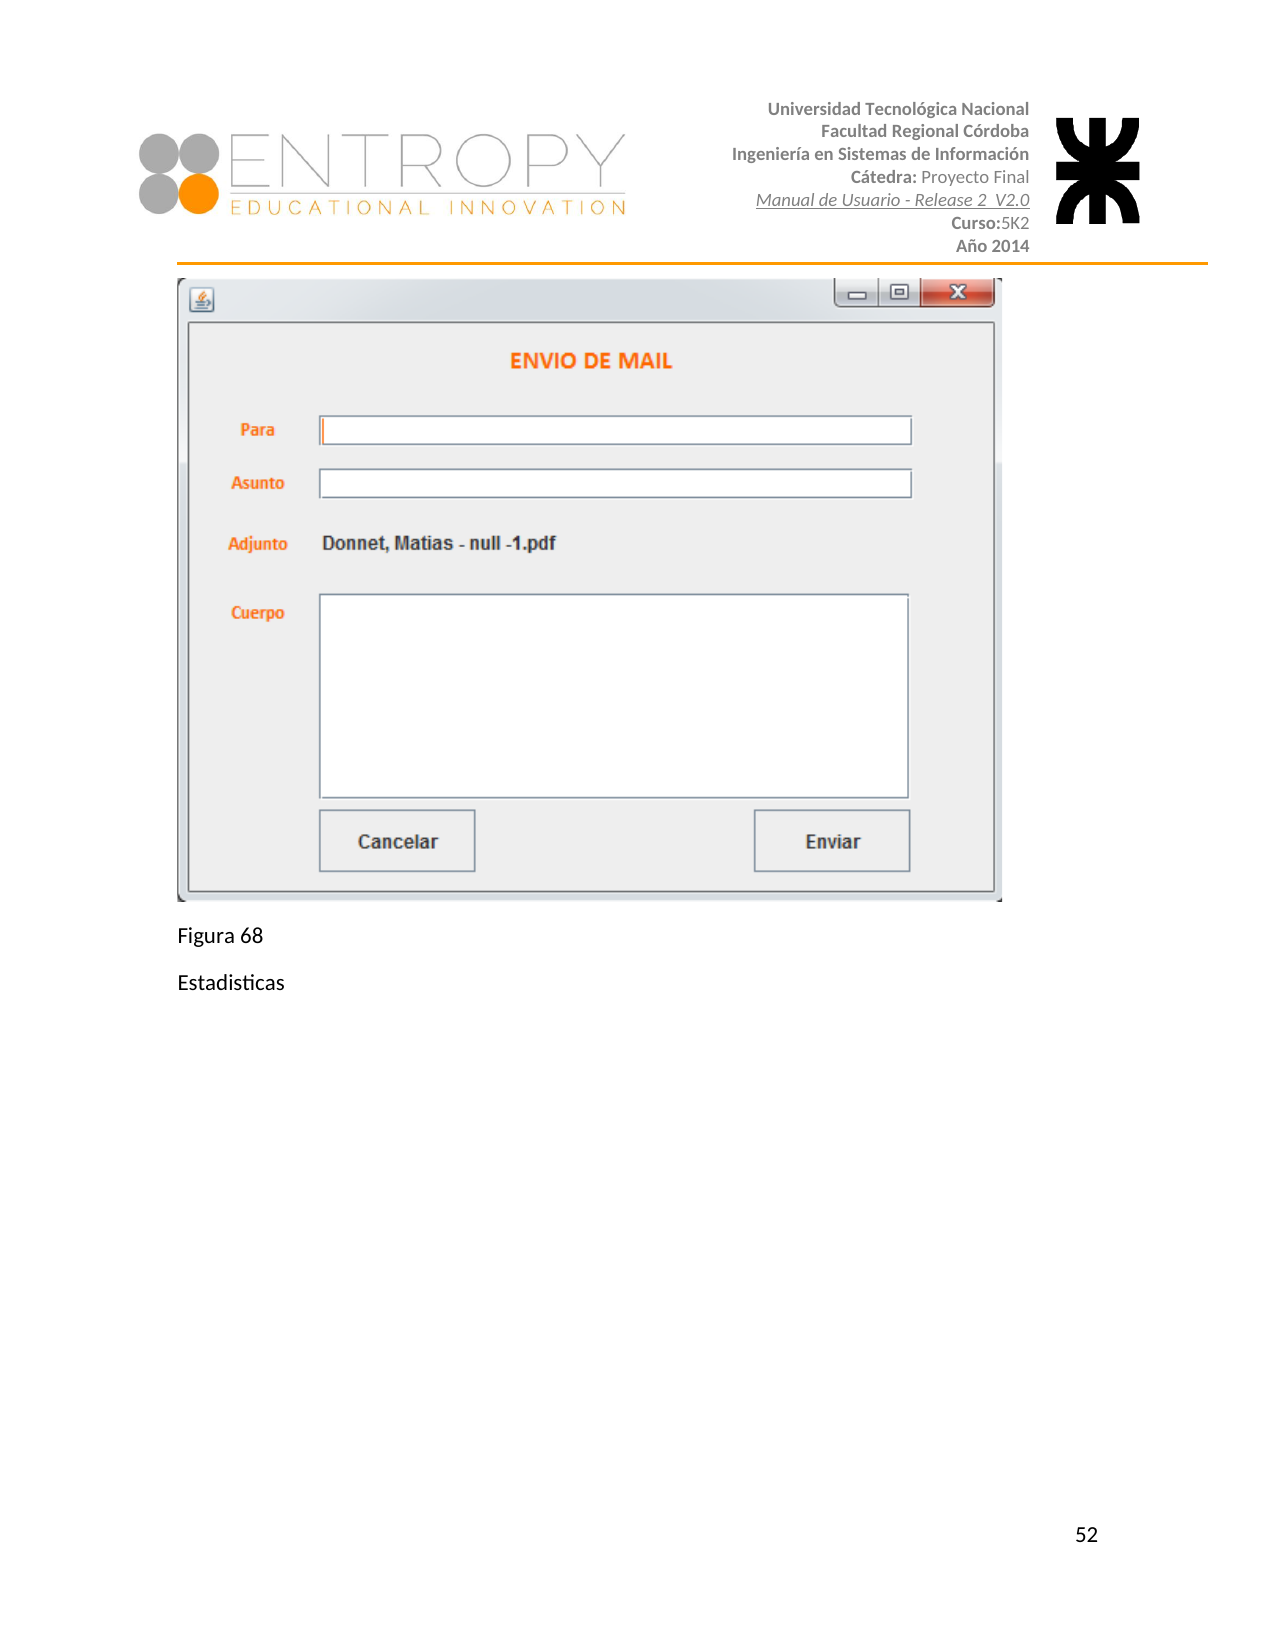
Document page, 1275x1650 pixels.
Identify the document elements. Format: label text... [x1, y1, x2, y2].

text Figura 68 [177, 921, 1098, 949]
picture [122, 119, 643, 229]
text Estadisticas [177, 968, 1098, 996]
picture [177, 278, 1003, 902]
